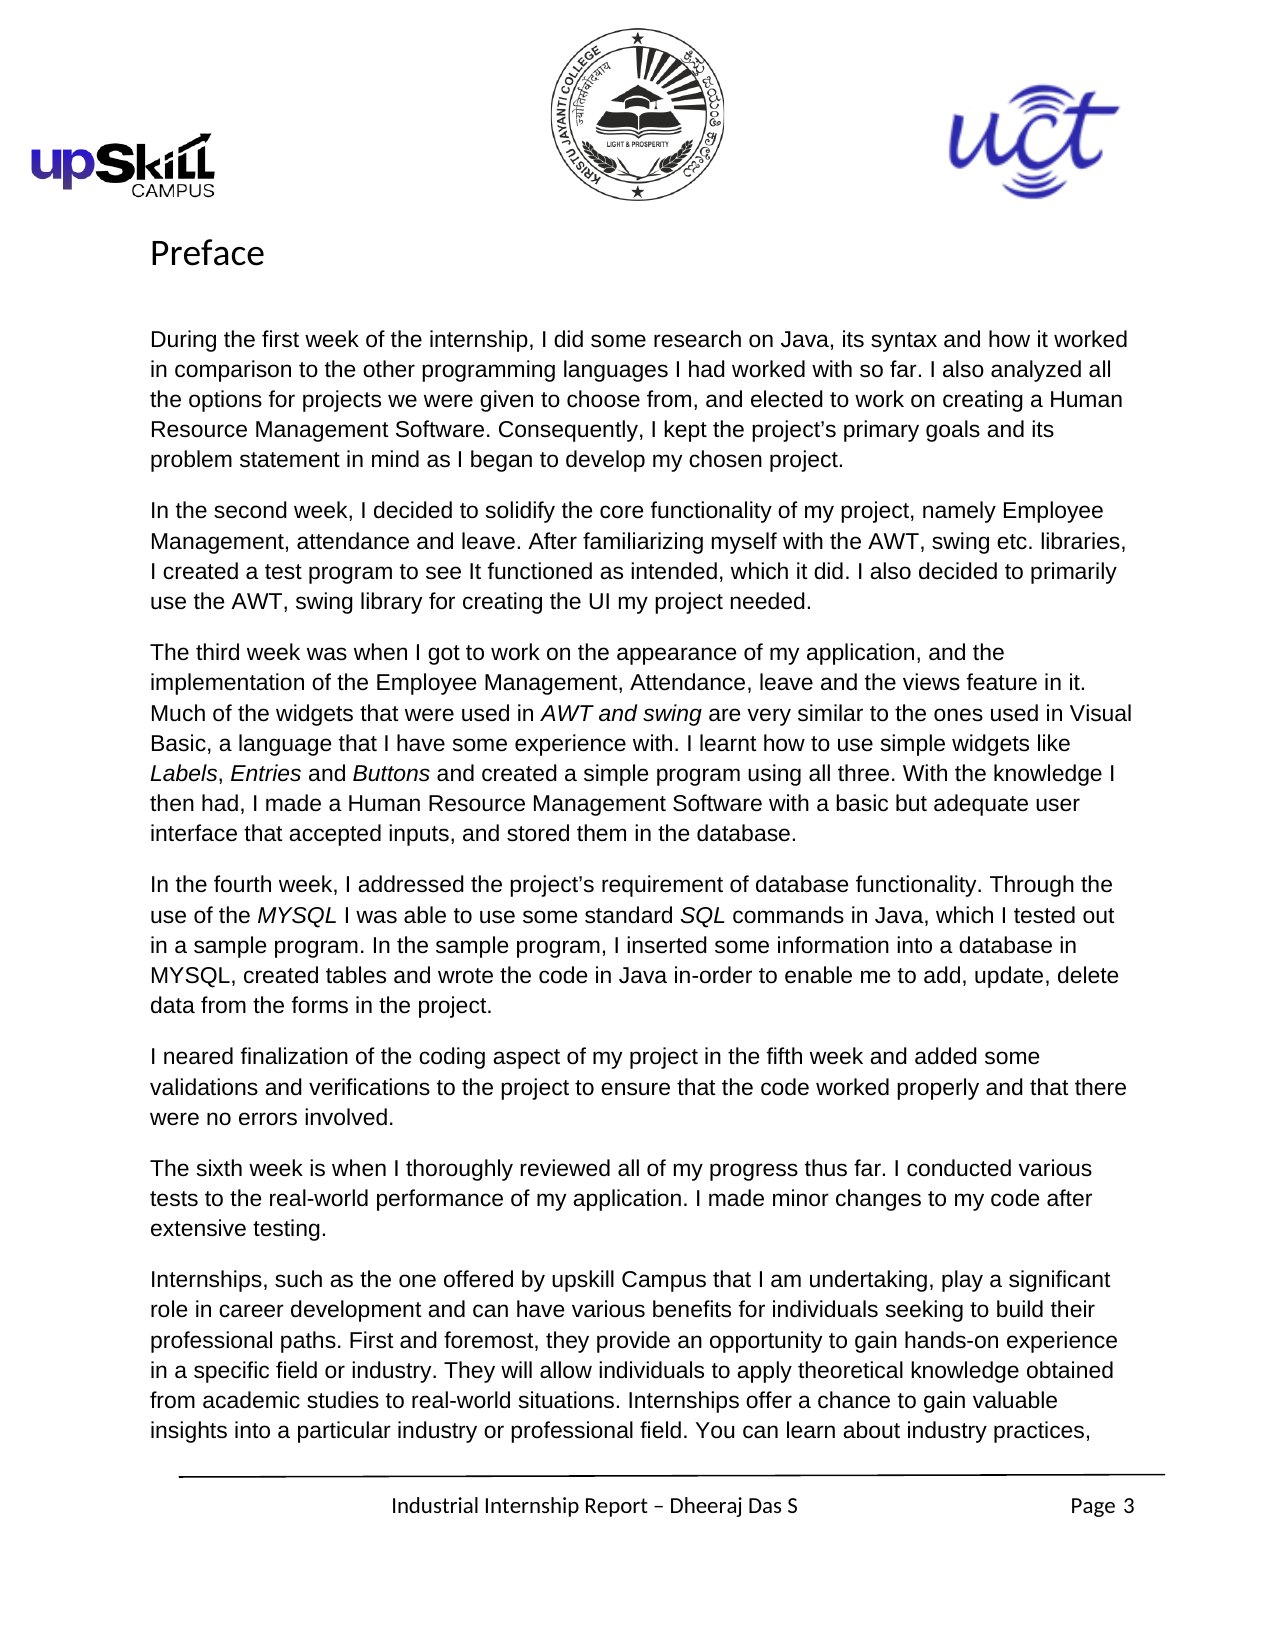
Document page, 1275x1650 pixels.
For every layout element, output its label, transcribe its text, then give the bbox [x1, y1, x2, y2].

text The sixth week is when I thoroughly reviewed all of my progress thus far. I conducted various tests to the real-world performance of my application. I made minor changes to my code after extensive testing. [150, 1155, 1134, 1242]
picture [946, 75, 1125, 201]
text Preface [150, 228, 1134, 274]
text During the first week of the internship, I did some research on Java, its syntax and how it worked in comparison to the other programming languages I had worked with so far. I also analyzed all the options for projects we were given to choose from, and elected to work on creating a Human Resource Management Software. Consequently, I kept the project’s primary goals and its problem statement in mind as I began to develop my chosen project. [150, 326, 1134, 473]
text In the fourth week, I addressed the project’s requirement of database functionality. Through the use of the MYSQL I was able to use some standard SQL commands in Java, which I tested out in a sample program. In the sample program, I inserted some information into a database in MYSQL, created tables and wrote the code in Java in-order to enable me to add, update, delete data from the forms in the project. [150, 871, 1134, 1019]
picture [550, 28, 725, 201]
text I neared finalization of the coding aspect of my project in the fifth week and added some validations and verifications to the project to ensure that the code worked properly and that there were no errors involved. [150, 1043, 1134, 1130]
picture [0, 120, 246, 201]
text In the second week, I decided to solidify the core functionality of my project, namely Employee Management, attendance and leave. After familiarizing myself with the AWT, swing etc. libraries, I created a test program to see It functioned as intended, which it did. I also decided to primarily use the AWT, swing library for creating the UI my project needed. [150, 497, 1134, 614]
text The third week was when I got to work on the appearance of my application, and the implementation of the Employee Management, Attendance, leave and the views feature in it. Much of the widgets that were used in AWT and swing are very similar to the ones used in Visual Basic, a language that I have some experience with. I learnt how to use simple widgets like Labels, Entries and Buttons and created a simple program using all three. With the knowledge I then had, I made a Human Resource Management Software with a basic but adequate user interface that accepted inputs, and stored them in the database. [150, 639, 1134, 847]
